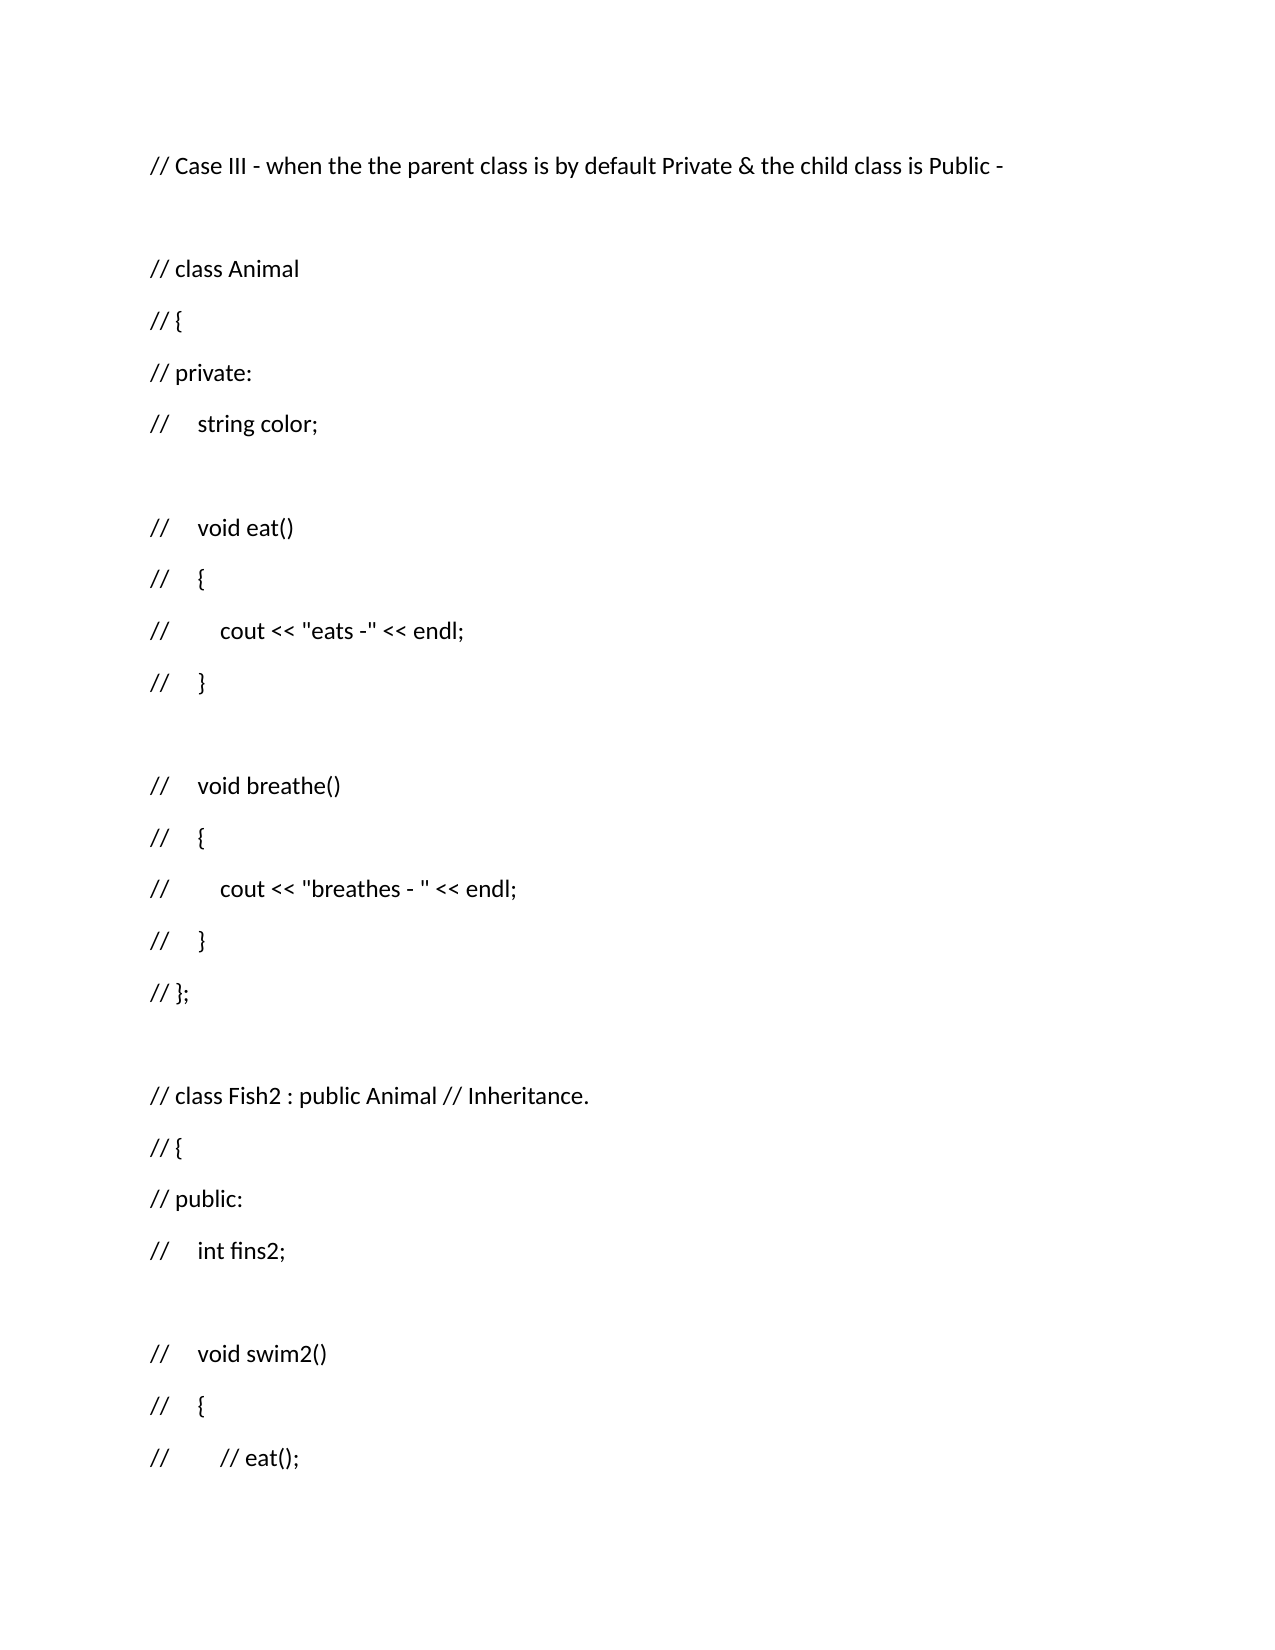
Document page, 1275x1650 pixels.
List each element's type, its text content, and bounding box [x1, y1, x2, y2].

text // // eat(); [150, 1442, 1125, 1472]
text // } [150, 925, 1125, 956]
text // private: [150, 357, 1125, 387]
text // { [150, 1390, 1125, 1421]
text // cout << "breathes - " << endl; [150, 873, 1125, 904]
text // }; [150, 977, 1125, 1007]
text // Case III - when the the parent class is by default Private & the child class is Public - [150, 150, 1125, 181]
text // { [150, 822, 1125, 852]
text // string color; [150, 408, 1125, 439]
text // { [150, 1132, 1125, 1162]
text // { [150, 305, 1125, 336]
text // int fins2; [150, 1235, 1125, 1266]
text // cout << "eats -" << endl; [150, 615, 1125, 646]
text // } [150, 667, 1125, 697]
text // void breathe() [150, 770, 1125, 801]
text // { [150, 563, 1125, 594]
text // public: [150, 1183, 1125, 1214]
text // class Fish2 : public Animal // Inheritance. [150, 1080, 1125, 1111]
text // void eat() [150, 512, 1125, 542]
text // class Animal [150, 253, 1125, 284]
text // void swim2() [150, 1338, 1125, 1369]
